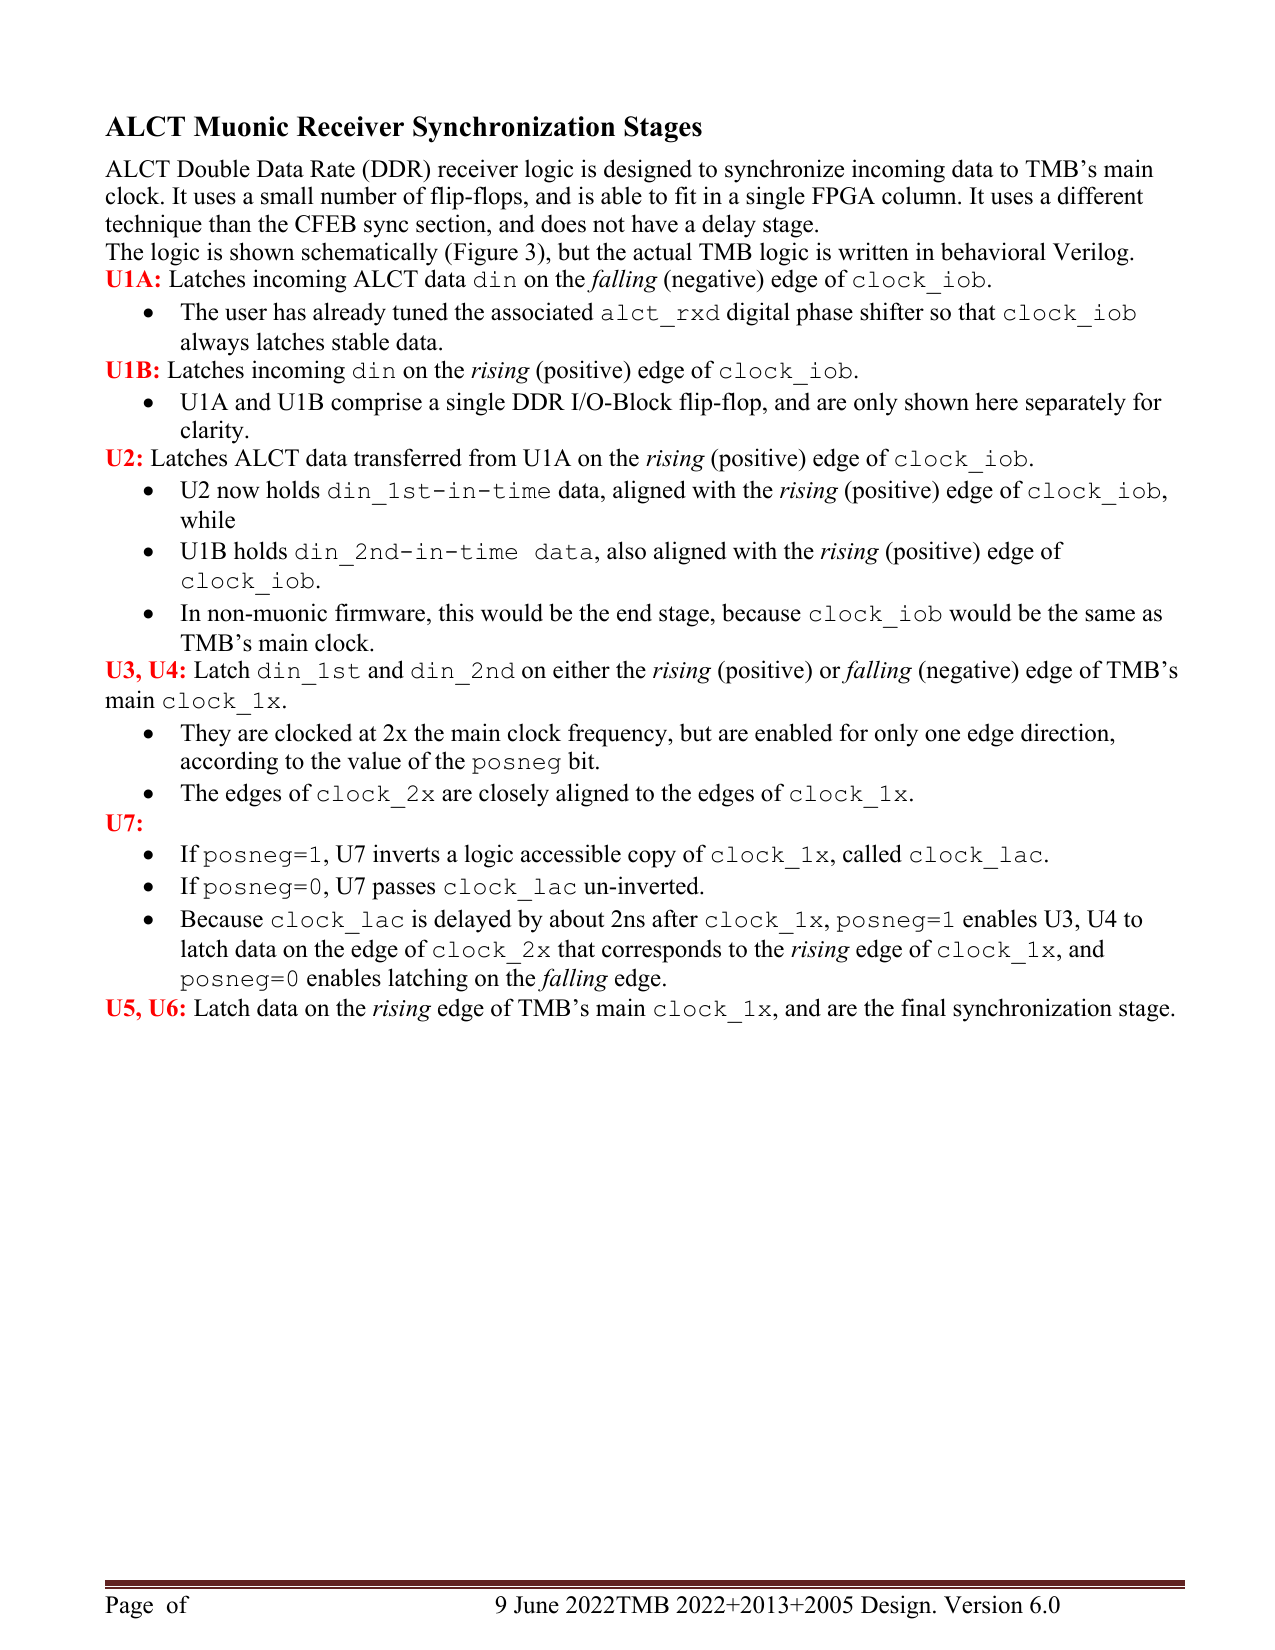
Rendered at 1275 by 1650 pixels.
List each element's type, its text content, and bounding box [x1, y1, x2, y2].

text U2: Latches ALCT data transferred from U1A on the rising (positive) edge of clock_iob. [105, 444, 1185, 474]
list U1A and U1B comprise a single DDR I/O-Block flip-flop, and are only shown here separately for clarity. [142, 386, 1185, 444]
list The user has already tuned the associated alct_rxd digital phase shifter so that clock_iob always latches stable data. [142, 295, 1185, 356]
text U1A: Latches incoming ALCT data din on the falling (negative) edge of clock_iob. [105, 266, 1185, 295]
list U1B holds din_2nd-in-time data, also aligned with the rising (positive) edge of clock_iob. [142, 534, 1185, 596]
text U3, U4: Latch din_1st and din_2nd on either the rising (positive) or falling (negative) edge of TMB’s main clock_1x. [105, 657, 1185, 716]
list They are clocked at 2x the main clock frequency, but are enabled for only one edge direction, according to the value of the posneg bit. [142, 716, 1185, 777]
list U2 now holds din_1st-in-time data, aligned with the rising (positive) edge of clock_iob, while [142, 474, 1185, 534]
list Because clock_lac is delayed by about 2ns after clock_1x, posneg=1 enables U3, U4 to latch data on the edge of clock_2x that corresponds to the rising edge of clock_1x, and posneg=0 enables latching on the falling edge. [142, 902, 1185, 994]
text The logic is shown schematically (Figure 3), but the actual TMB logic is written in behavioral Verilog. [105, 238, 1185, 266]
list If posneg=1, U7 inverts a logic accessible copy of clock_1x, called clock_lac. [142, 837, 1185, 869]
list In non-muonic firmware, this would be the end stage, because clock_iob would be the same as TMB’s main clock. [142, 596, 1185, 657]
subtitle ALCT Muonic Receiver Synchronization Stages [105, 110, 1185, 142]
text ALCT Double Data Rate (DDR) receiver logic is designed to synchronize incoming data to TMB’s main clock. It uses a small number of flip-flops, and is able to fit in a single FPGA column. It uses a different technique than the CFEB sync section, and does not have a delay stage. [105, 155, 1185, 238]
list The edges of clock_2x are closely aligned to the edges of clock_1x. [142, 777, 1185, 809]
text U5, U6: Latch data on the rising edge of TMB’s main clock_1x, and are the final synchronization stage. [105, 994, 1185, 1024]
list If posneg=0, U7 passes clock_lac un-inverted. [142, 869, 1185, 902]
subtitle U7: [105, 809, 1185, 837]
text U1B: Latches incoming din on the rising (positive) edge of clock_iob. [105, 356, 1185, 386]
